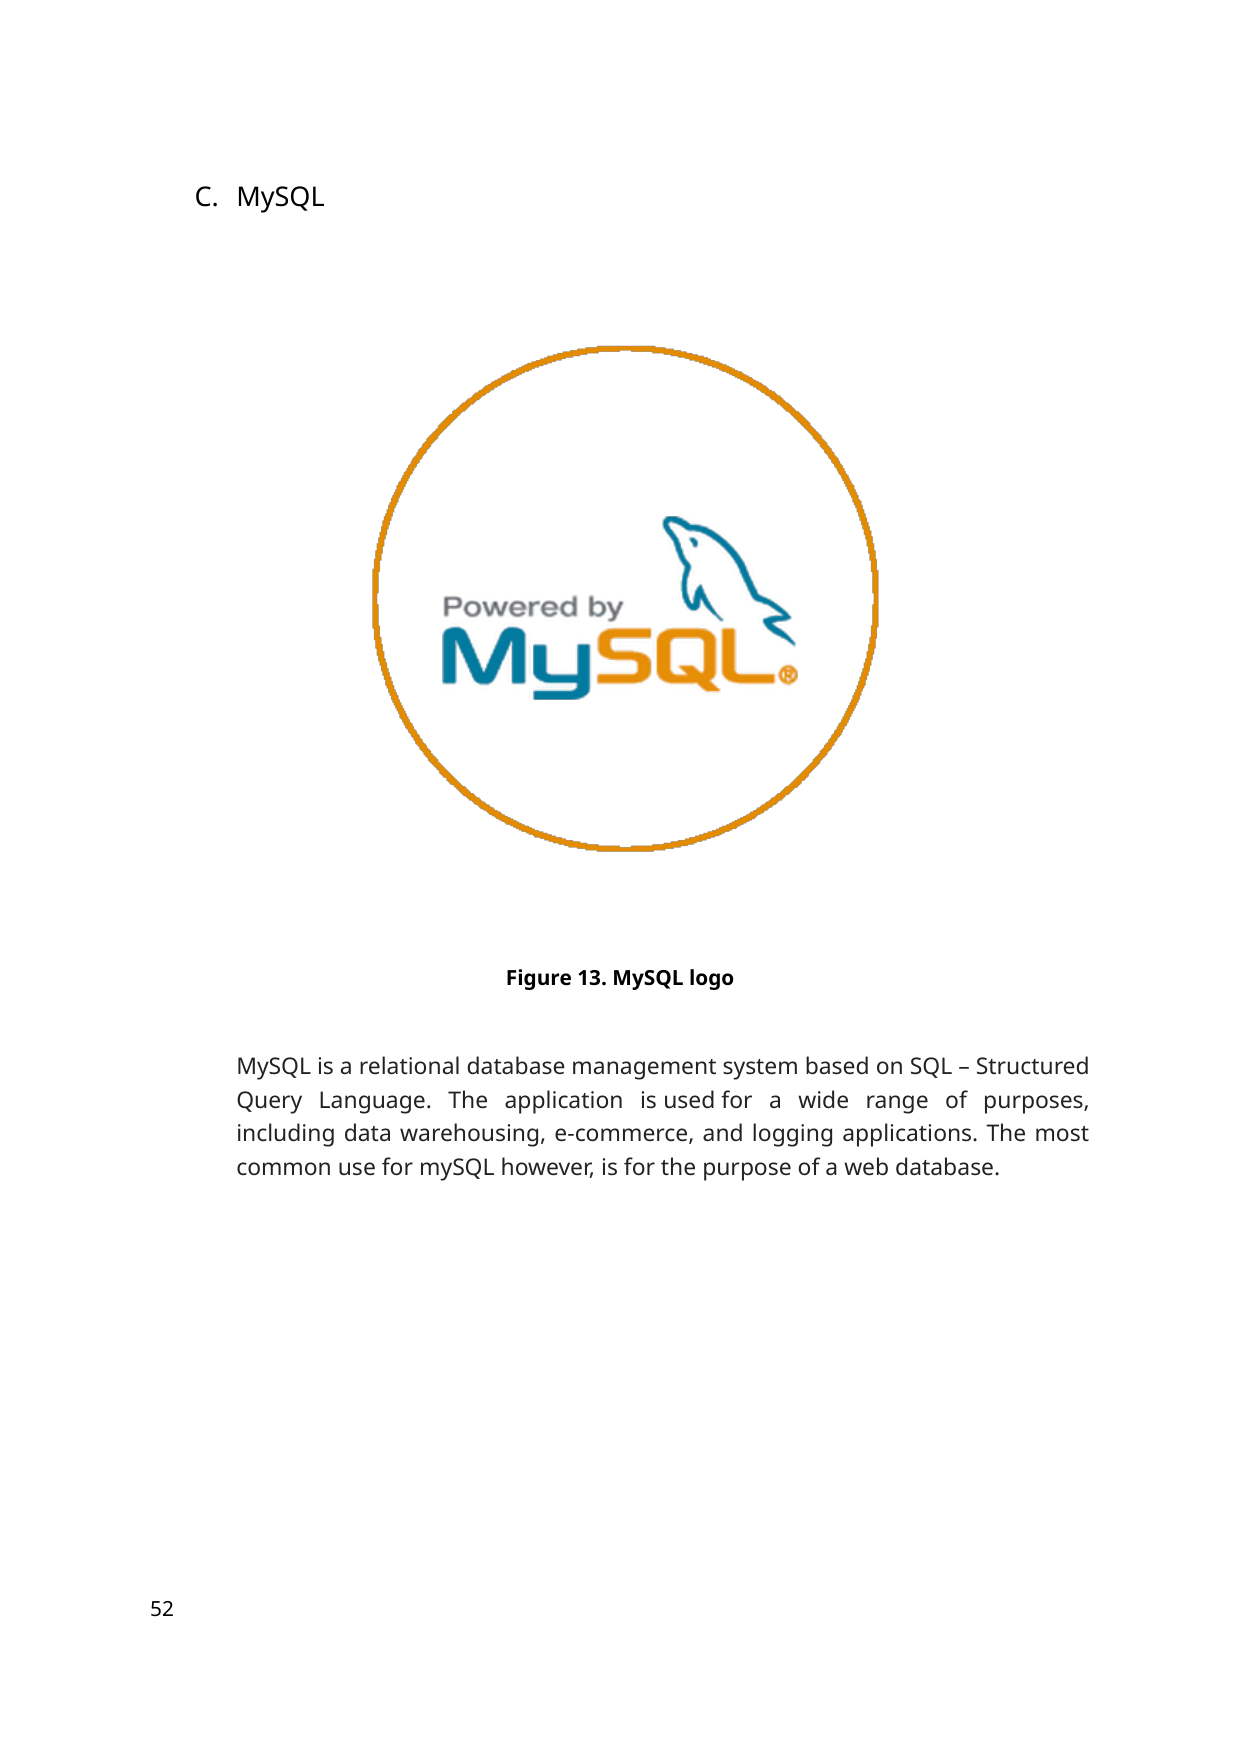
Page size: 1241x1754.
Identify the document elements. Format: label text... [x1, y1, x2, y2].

list MySQL is a relational database management system based on SQL – Structured Query Language. The application is used for a wide range of purposes, including data warehousing, e-commerce, and logging applications. The most common use for mySQL however, is for the purpose of a web database. [236, 1148, 1090, 1182]
picture [265, 244, 975, 954]
list MySQL [194, 177, 1090, 214]
